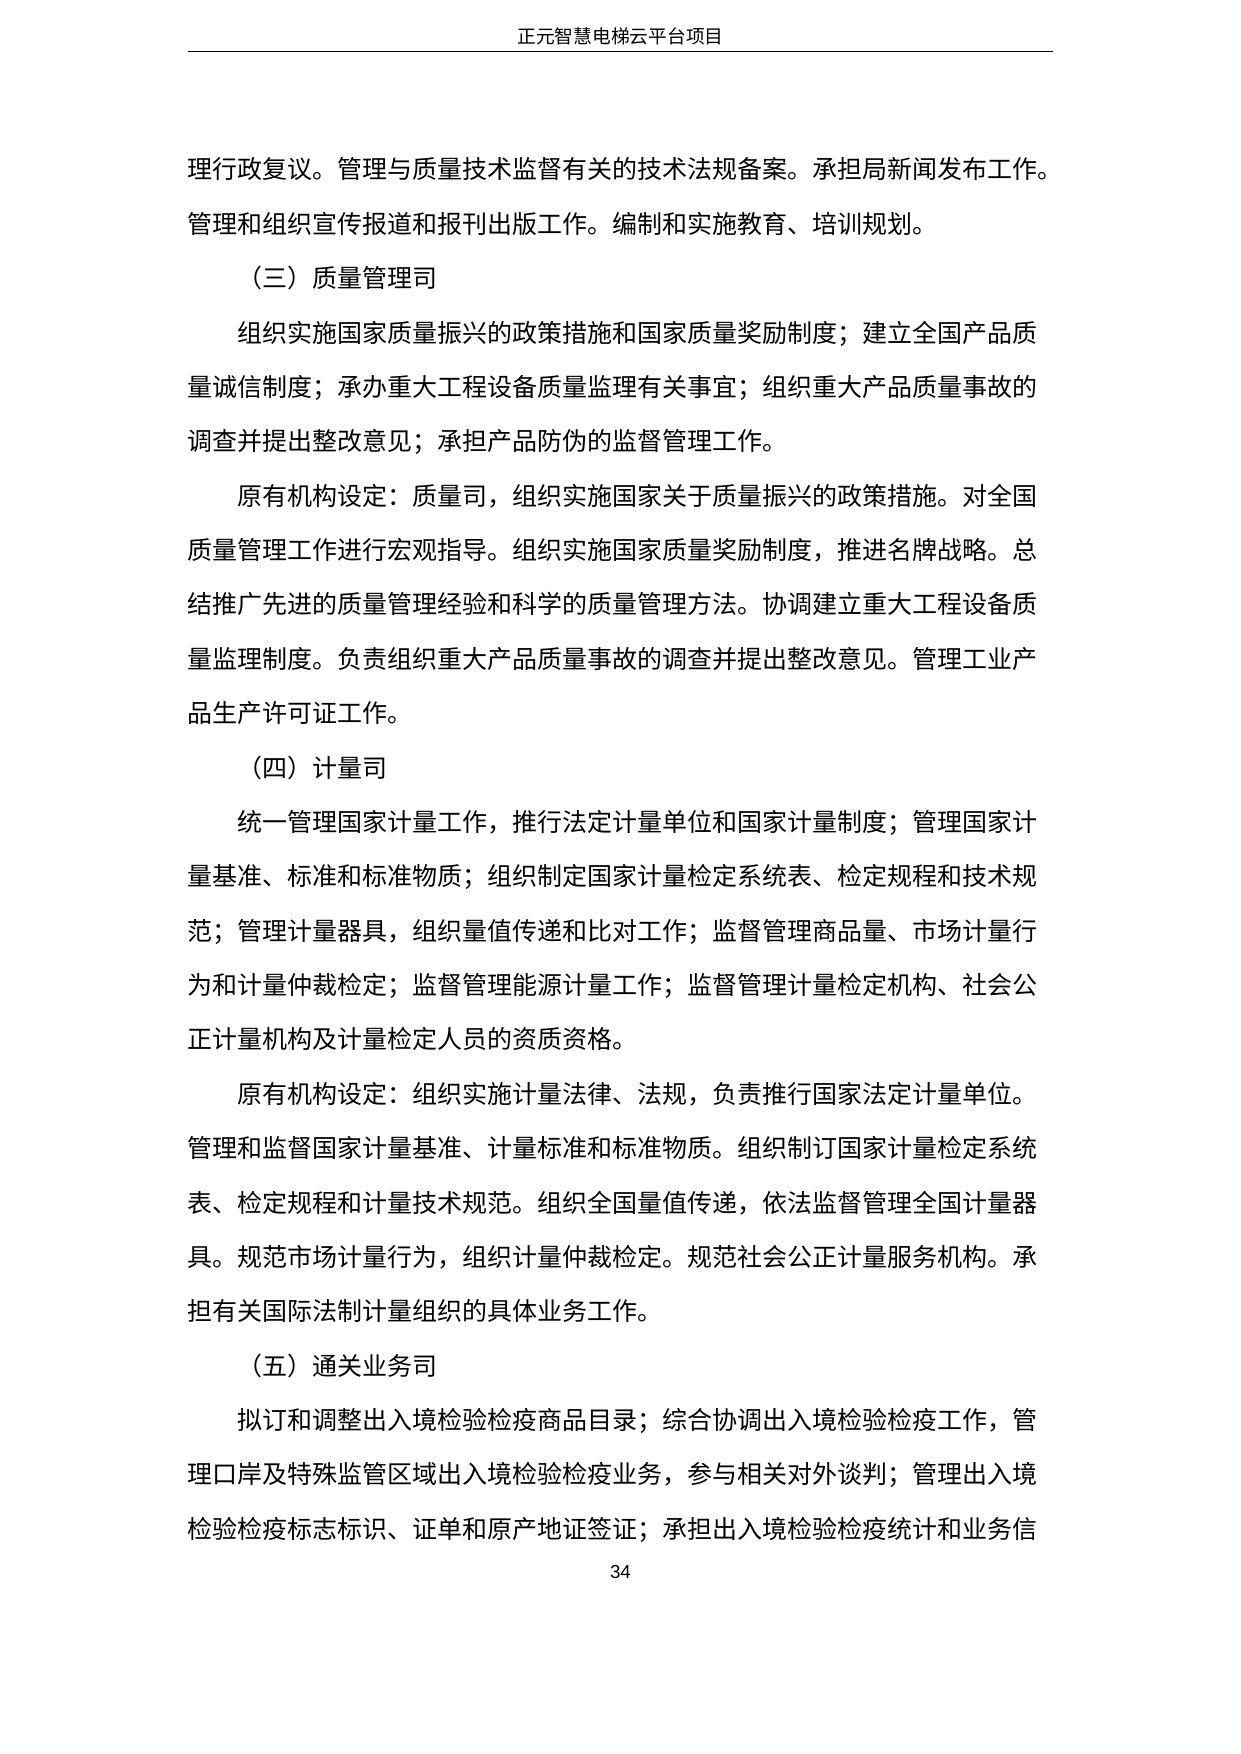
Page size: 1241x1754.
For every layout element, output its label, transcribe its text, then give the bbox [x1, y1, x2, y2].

text （三）质量管理司 [187, 259, 1053, 295]
text 原有机构设定：质量司，组织实施国家关于质量振兴的政策措施。对全国质量管理工作进行宏观指导。组织实施国家质量奖励制度，推进名牌战略。总结推广先进的质量管理经验和科学的质量管理方法。协调建立重大工程设备质量监理制度。负责组织重大产品质量事故的调查并提出整改意见。管理工业产品生产许可证工作。 [187, 476, 1053, 730]
text （四）计量司 [187, 748, 1053, 784]
text 统一管理国家计量工作，推行法定计量单位和国家计量制度；管理国家计量基准、标准和标准物质；组织制定国家计量检定系统表、检定规程和技术规范；管理计量器具，组织量值传递和比对工作；监督管理商品量、市场计量行为和计量仲裁检定；监督管理能源计量工作；监督管理计量检定机构、社会公正计量机构及计量检定人员的资质资格。 [187, 802, 1053, 1056]
text （五）通关业务司 [187, 1346, 1053, 1382]
text 组织实施国家质量振兴的政策措施和国家质量奖励制度；建立全国产品质量诚信制度；承办重大工程设备质量监理有关事宜；组织重大产品质量事故的调查并提出整改意见；承担产品防伪的监督管理工作。 [187, 313, 1053, 458]
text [187, 150, 1053, 241]
text 原有机构设定：组织实施计量法律、法规，负责推行国家法定计量单位。管理和监督国家计量基准、计量标准和标准物质。组织制订国家计量检定系统表、检定规程和计量技术规范。组织全国量值传递，依法监督管理全国计量器具。规范市场计量行为，组织计量仲裁检定。规范社会公正计量服务机构。承担有关国际法制计量组织的具体业务工作。 [187, 1074, 1053, 1328]
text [187, 1401, 1053, 1546]
